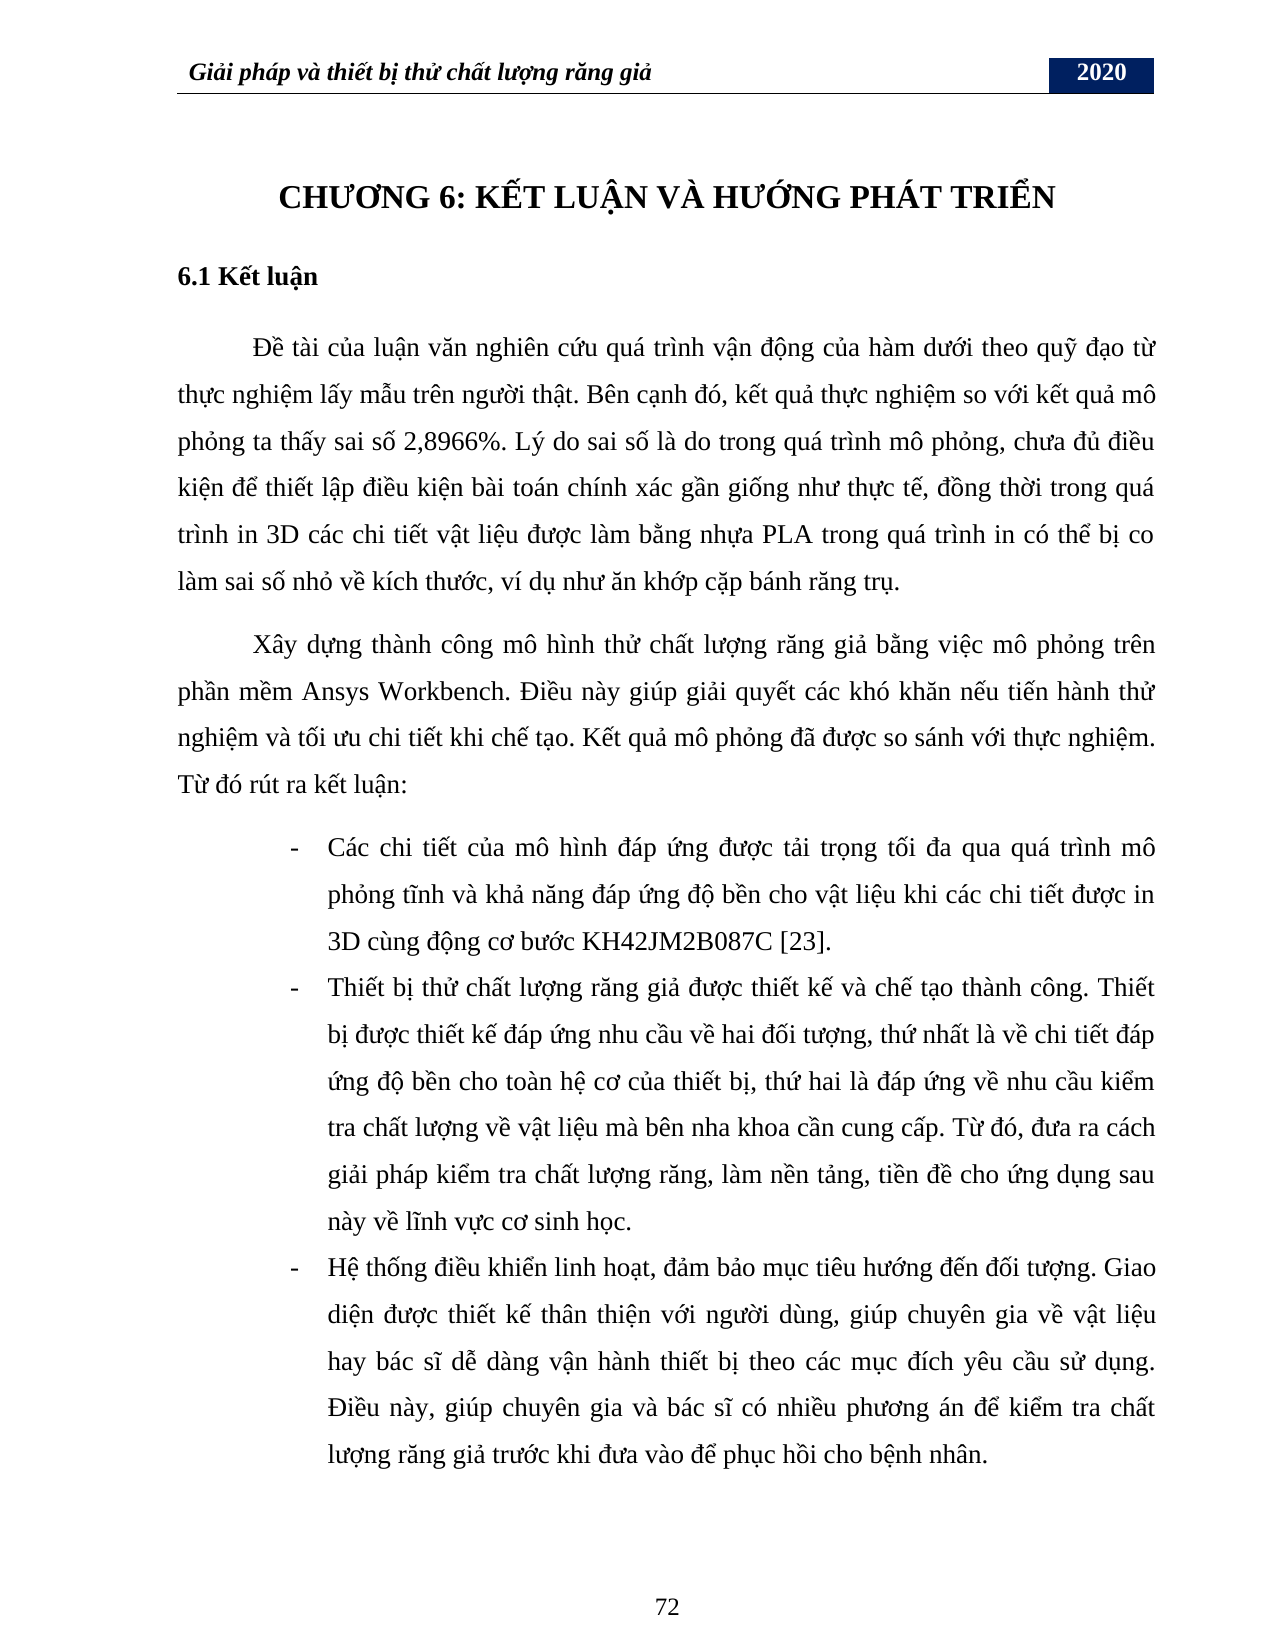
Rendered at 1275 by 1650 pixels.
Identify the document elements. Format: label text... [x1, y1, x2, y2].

text Đề tài của luận văn nghiên cứu quá trình vận động của hàm dưới theo quỹ đạo từ thực nghiệm lấy mẫu trên người thật. Bên cạnh đó, kết quả thực nghiệm so với kết quả mô phỏng ta thấy sai số 2,8966%. Lý do sai số là do trong quá trình mô phỏng, chưa đủ điều kiện để thiết lập điều kiện bài toán chính xác gần giống như thực tế, đồng thời trong quá trình in 3D các chi tiết vật liệu được làm bằng nhựa PLA trong quá trình in có thể bị co làm sai số nhỏ về kích thước, ví dụ như ăn khớp cặp bánh răng trụ. [177, 331, 1157, 596]
list Thiết bị thử chất lượng răng giả được thiết kế và chế tạo thành công. Thiết bị được thiết kế đáp ứng nhu cầu về hai đối tượng, thứ nhất là về chi tiết đáp ứng độ bền cho toàn hệ cơ của thiết bị, thứ hai là đáp ứng về nhu cầu kiểm tra chất lượng về vật liệu mà bên nha khoa cần cung cấp. Từ đó, đưa ra cách giải pháp kiểm tra chất lượng răng, làm nền tảng, tiền đề cho ứng dụng sau này về lĩnh vực cơ sinh học. [290, 971, 1157, 1236]
text CHƯƠNG 6: KẾT LUẬN VÀ HƯỚNG PHÁT TRIỂN [177, 177, 1157, 216]
subtitle 6.1 Kết luận [177, 260, 1157, 291]
list Các chi tiết của mô hình đáp ứng được tải trọng tối đa qua quá trình mô phỏng tĩnh và khả năng đáp ứng độ bền cho vật liệu khi các chi tiết được in 3D cùng động cơ bước KH42JM2B087C. [290, 831, 1157, 956]
text Xây dựng thành công mô hình thử chất lượng răng giả bằng việc mô phỏng trên phần mềm Ansys Workbench. Điều này giúp giải quyết các khó khăn nếu tiến hành thử nghiệm và tối ưu chi tiết khi chế tạo. Kết quả mô phỏng đã được so sánh với thực nghiệm. Từ đó rút ra kết luận: [177, 628, 1157, 799]
list Hệ thống điều khiển linh hoạt, đảm bảo mục tiêu hướng đến đối tượng. Giao diện được thiết kế thân thiện với người dùng, giúp chuyên gia về vật liệu hay bác sĩ dễ dàng vận hành thiết bị theo các mục đích yêu cầu sử dụng. Điều này, giúp chuyên gia và bác sĩ có nhiều phương án để kiểm tra chất lượng răng giả trước khi đưa vào để phục hồi cho bệnh nhân. [290, 1251, 1157, 1469]
